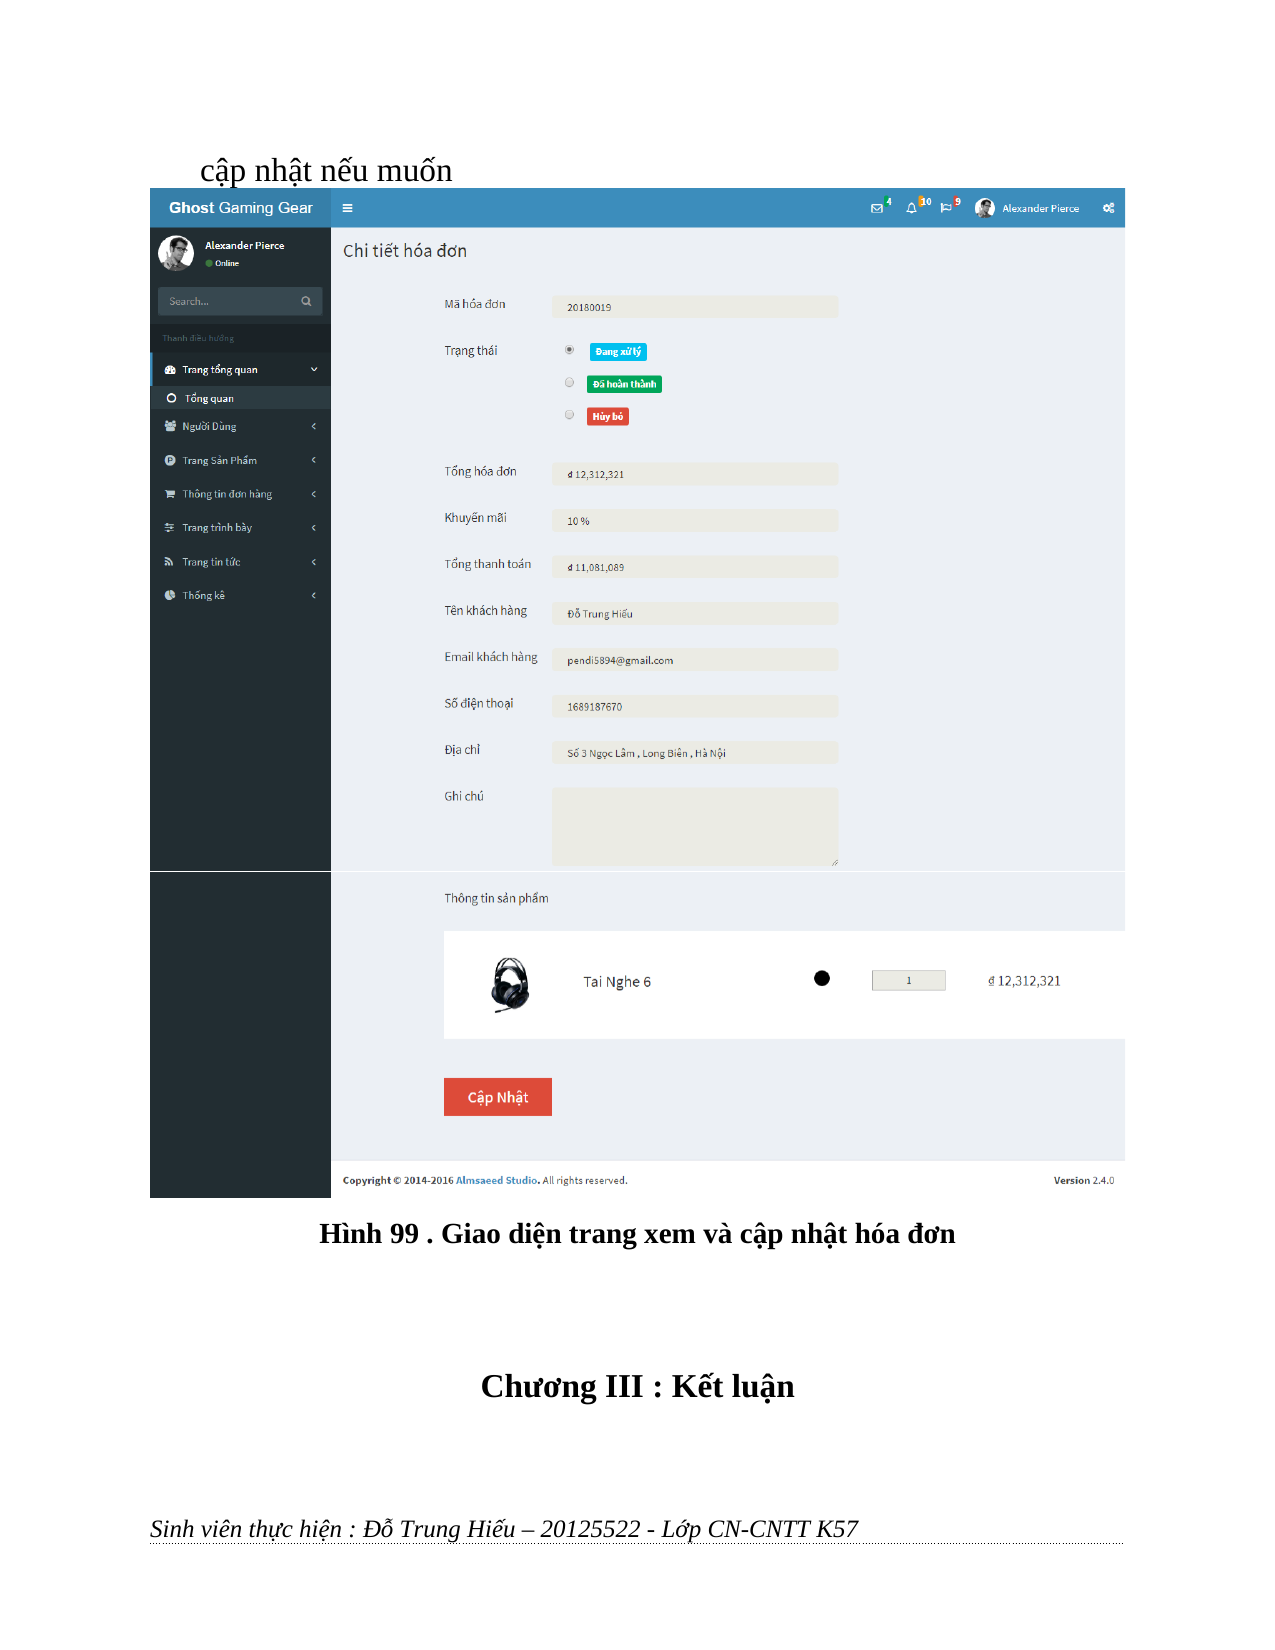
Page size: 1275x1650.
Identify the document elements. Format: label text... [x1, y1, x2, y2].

text Hình 99 . Giao diện trang xem và cập nhật hóa đơn [150, 1216, 1125, 1250]
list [150, 150, 1125, 188]
subtitle Chương III : Kết luận [150, 1366, 1125, 1404]
picture [150, 188, 1125, 1198]
